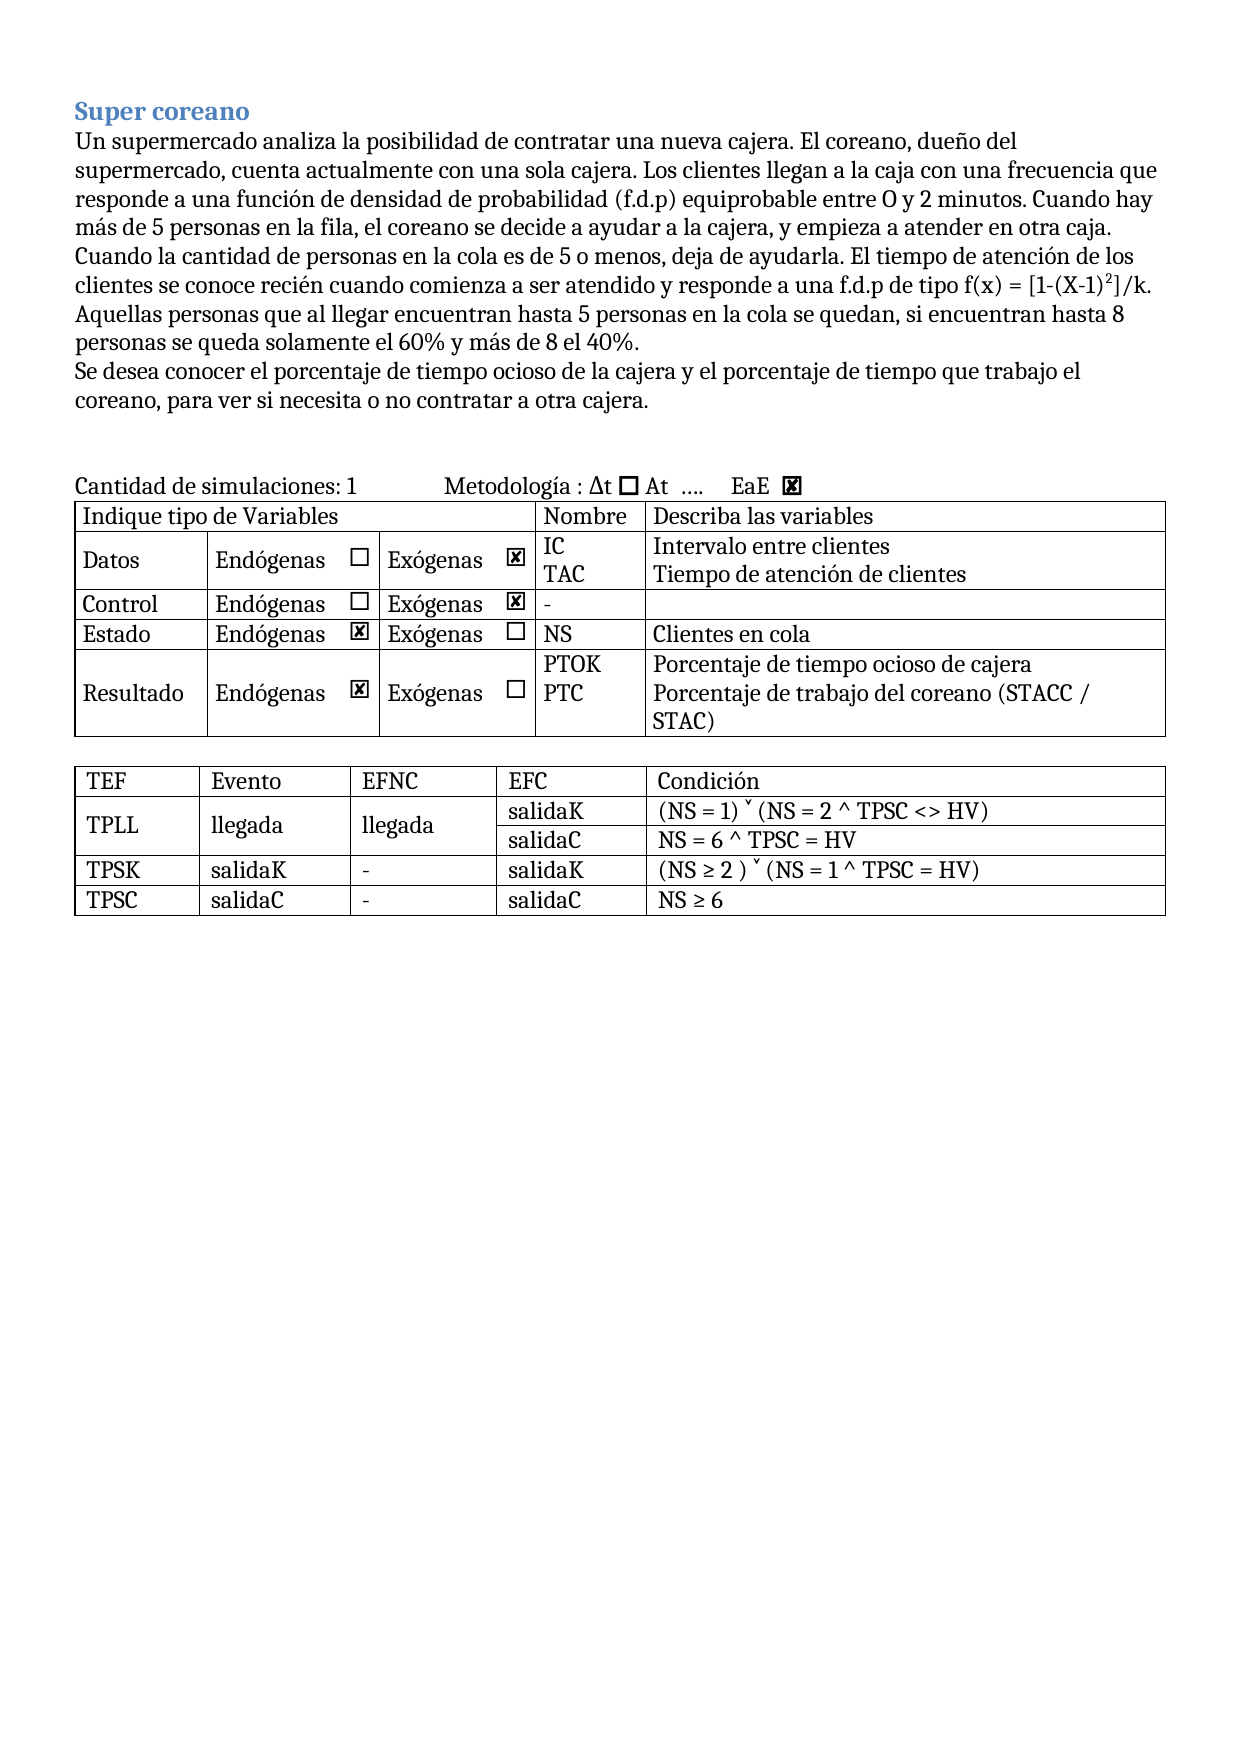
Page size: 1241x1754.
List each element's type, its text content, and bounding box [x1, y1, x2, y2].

table_cell [497, 620, 535, 649]
table_cell Estado [76, 620, 207, 649]
table_cell Control [76, 590, 207, 619]
table_cell Clientes en cola [646, 620, 1165, 649]
table_cell TPLL [76, 797, 199, 855]
table_cell [341, 532, 379, 589]
text Un supermercado analiza la posibilidad de contratar una nueva cajera. El coreano, dueño del supermercado, cuenta actualmente con una sola cajera. Los clientes llegan a la caja con una frecuencia que responde a una función de densidad de probabilidad (f.d.p) equiprobable entre O y 2 minutos. Cuando hay más de 5 personas en la fila, el coreano se decide a ayudar a la cajera, y empieza a atender en otra caja. Cuando la cantidad de personas en la cola es de 5 o menos, deja de ayudarla. El tiempo de atención de los clientes se conoce recién cuando comienza a ser atendido y responde a una f.d.p de tipo f(x) = [1-(X-1)2]/k. [75, 127, 1165, 299]
table_cell (NS ≥ 2 ) ˅ (NS = 1 ^ TPSC = HV) [647, 856, 1165, 885]
table_cell salidaK [497, 856, 646, 885]
table_cell salidaK [200, 856, 350, 885]
table_cell Exógenas [380, 650, 497, 736]
table_header Condición [647, 767, 1165, 796]
table_cell NS [536, 620, 645, 649]
table_cell Exógenas [380, 532, 497, 589]
table_cell Resultado [76, 650, 207, 736]
table_cell salidaC [497, 826, 646, 855]
table_header EFNC [351, 767, 496, 796]
table_cell Endógenas [208, 532, 341, 589]
table_cell TPSC [76, 886, 199, 915]
table_cell Exógenas [380, 590, 497, 619]
table_cell TPSK [76, 856, 199, 885]
table_cell [341, 650, 379, 736]
text Aquellas personas que al llegar encuentran hasta 5 personas en la cola se quedan, si encuentran hasta 8 personas se queda solamente el 60% y más de 8 el 40%. [75, 299, 1165, 357]
table_cell [497, 650, 535, 736]
table_cell [646, 590, 1165, 619]
table_cell Endógenas [208, 590, 341, 619]
table_cell Intervalo entre clientes Tiempo de atención de clientes [646, 532, 1165, 589]
table_cell - [351, 856, 496, 885]
table_header Describa las variables [646, 502, 1165, 531]
table_cell Porcentaje de tiempo ocioso de cajera Porcentaje de trabajo del coreano (STACC / STAC) [646, 650, 1165, 736]
table_cell Endógenas [208, 650, 341, 736]
text Cantidad de simulaciones: 1 Metodología : Δt At …. EaE [75, 472, 1165, 501]
text Se desea conocer el porcentaje de tiempo ocioso de la cajera y el porcentaje de tiempo que trabajo el coreano, para ver si necesita o no contratar a otra cajera. [75, 357, 1165, 414]
table_header Nombre [536, 502, 645, 531]
table_cell NS ≥ 6 [647, 886, 1165, 915]
table_cell Endógenas [208, 620, 341, 649]
table_cell [341, 590, 379, 619]
table_cell (NS = 1) ˅ (NS = 2 ^ TPSC <> HV) [647, 797, 1165, 825]
table_header Evento [200, 767, 350, 796]
table_cell Exógenas [380, 620, 497, 649]
table_cell llegada [351, 797, 496, 855]
table_cell salidaK [497, 797, 646, 825]
table_cell IC TAC [536, 532, 645, 589]
table_cell [497, 590, 535, 619]
table_cell PTOK PTC [536, 650, 645, 736]
table_header Indique tipo de Variables [76, 502, 535, 531]
table_cell salidaC [200, 886, 350, 915]
table_cell [341, 620, 379, 649]
table_cell Datos [76, 532, 207, 589]
table_cell NS = 6 ^ TPSC = HV [647, 826, 1165, 855]
table_cell [497, 532, 535, 589]
subtitle Super coreano [75, 96, 1165, 127]
table_cell - [536, 590, 645, 619]
table_cell - [351, 886, 496, 915]
table_cell salidaC [497, 886, 646, 915]
table_cell llegada [200, 797, 350, 855]
table_header EFC [497, 767, 646, 796]
table_header TEF [76, 767, 199, 796]
